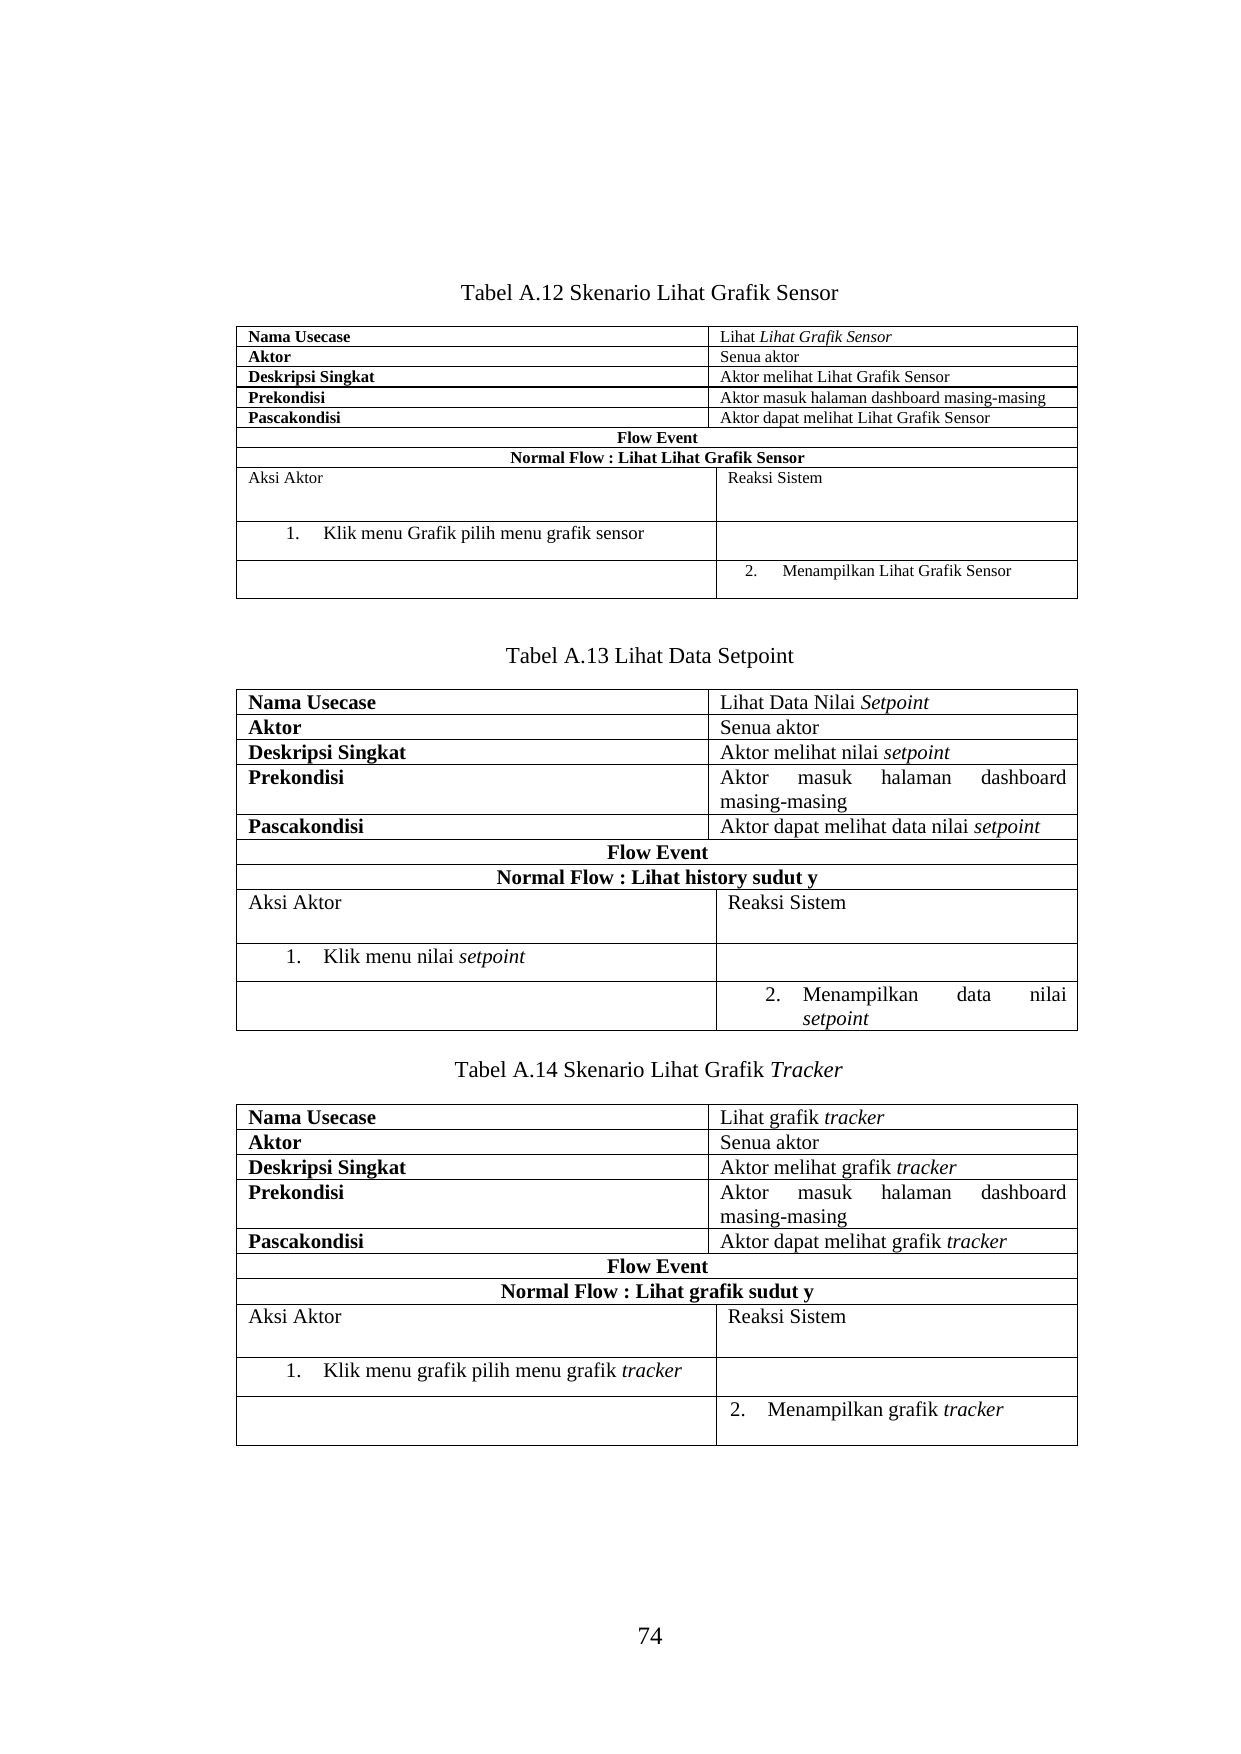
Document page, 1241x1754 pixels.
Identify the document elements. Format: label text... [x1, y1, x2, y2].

table_cell [237, 1397, 716, 1445]
table_cell Lihat Grafik Sensor [237, 448, 1077, 467]
table_header Data NilaiSetpoint [709, 690, 1077, 714]
table_cell [237, 1229, 708, 1253]
table_cell [237, 1279, 1077, 1303]
table_cell [237, 1155, 708, 1179]
table_cell [237, 468, 716, 521]
table_header Lihat Grafik Sensor [709, 327, 1077, 346]
table_header [237, 1105, 708, 1129]
table_header [237, 327, 708, 346]
table_cell [237, 840, 1077, 864]
table_cell [237, 1254, 1077, 1278]
table_cell [709, 765, 1077, 813]
table_cell [237, 1130, 708, 1154]
table_cell [717, 522, 1077, 560]
table_cell [237, 890, 716, 943]
table_cell [709, 1130, 1077, 1154]
table_cell [709, 388, 1077, 407]
table_cell [237, 982, 716, 1030]
table_cell Grafik pilihmenu grafik sensor [237, 522, 716, 560]
table_cell [237, 428, 1077, 447]
table_cell [237, 367, 708, 386]
table_header tracker [709, 1105, 1077, 1129]
table_cell tracker [709, 1229, 1077, 1253]
table_cell nilai setpoint [709, 740, 1077, 764]
table_cell [237, 715, 708, 739]
table_cell [237, 740, 708, 764]
table_cell [717, 890, 1077, 943]
table_cell [709, 715, 1077, 739]
table_cell data nilai setpoint [717, 982, 1077, 1030]
table_cell [709, 347, 1077, 366]
table_cell grafik pilih menu tracker [237, 1358, 716, 1396]
table_cell data nilai setpoint [709, 815, 1077, 838]
table_cell Lihat Grafik Sensor [709, 408, 1077, 427]
table_cell [237, 388, 708, 407]
table_cell nilai setpoint [237, 944, 716, 981]
table_cell [709, 1180, 1077, 1228]
table_cell [237, 1180, 708, 1228]
table_cell [237, 765, 708, 813]
table_cell [237, 408, 708, 427]
table_cell [717, 468, 1077, 521]
table_cell [237, 865, 1077, 889]
table_cell tracker [717, 1397, 1077, 1445]
table_cell [717, 1358, 1077, 1396]
table_cell [237, 1305, 716, 1357]
table_cell Lihat Grafik Sensor [717, 561, 1077, 598]
table_cell tracker [709, 1155, 1077, 1179]
table_header [237, 690, 708, 714]
table_cell [717, 944, 1077, 981]
table_cell [237, 347, 708, 366]
table_cell Lihat Grafik Sensor [709, 367, 1077, 386]
table_cell [237, 815, 708, 838]
table_cell [717, 1305, 1077, 1357]
table_cell [237, 561, 716, 598]
